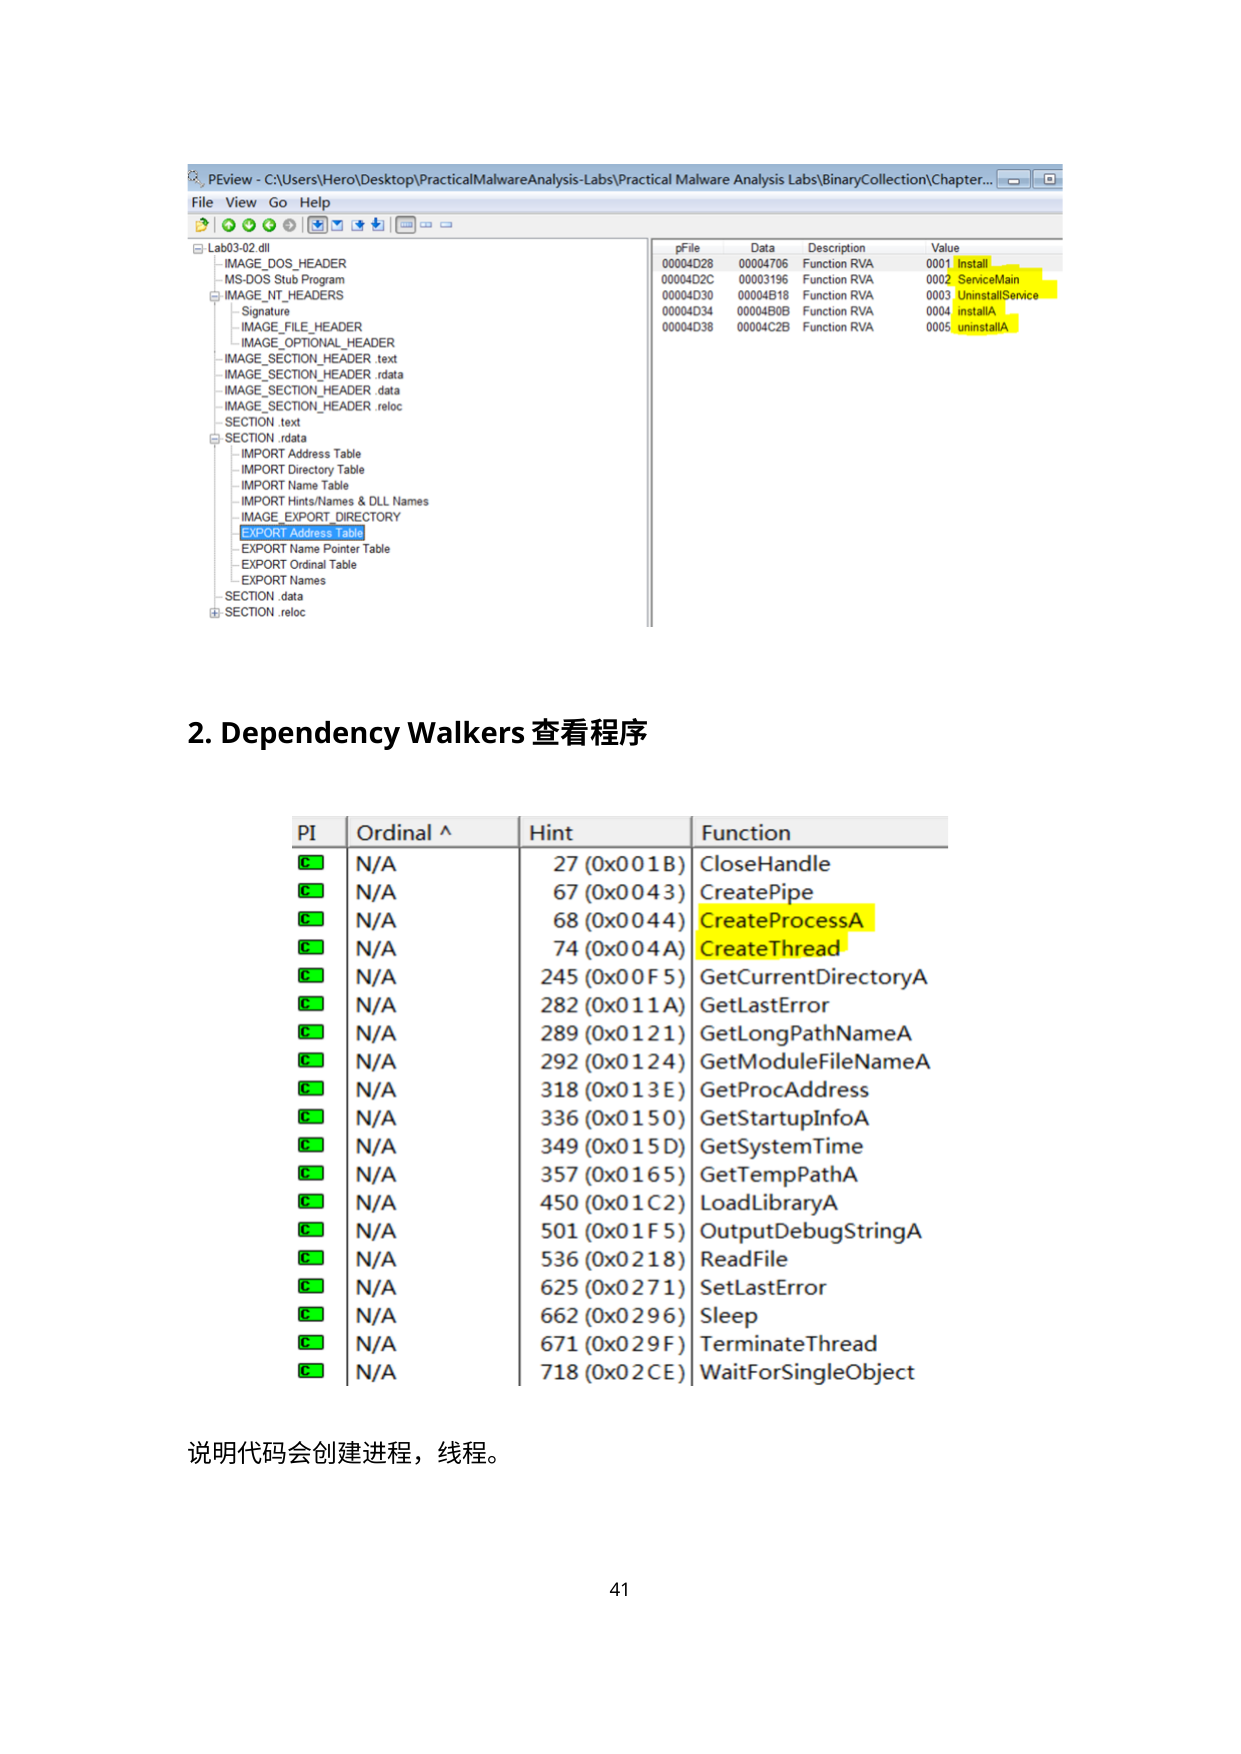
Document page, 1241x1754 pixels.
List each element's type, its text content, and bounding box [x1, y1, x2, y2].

text 说明代码会创建进程，线程。 [187, 1419, 1053, 1484]
picture [292, 816, 949, 1386]
picture [187, 164, 1063, 627]
subtitle 2. Dependency Walkers查看程序 [187, 698, 1053, 763]
